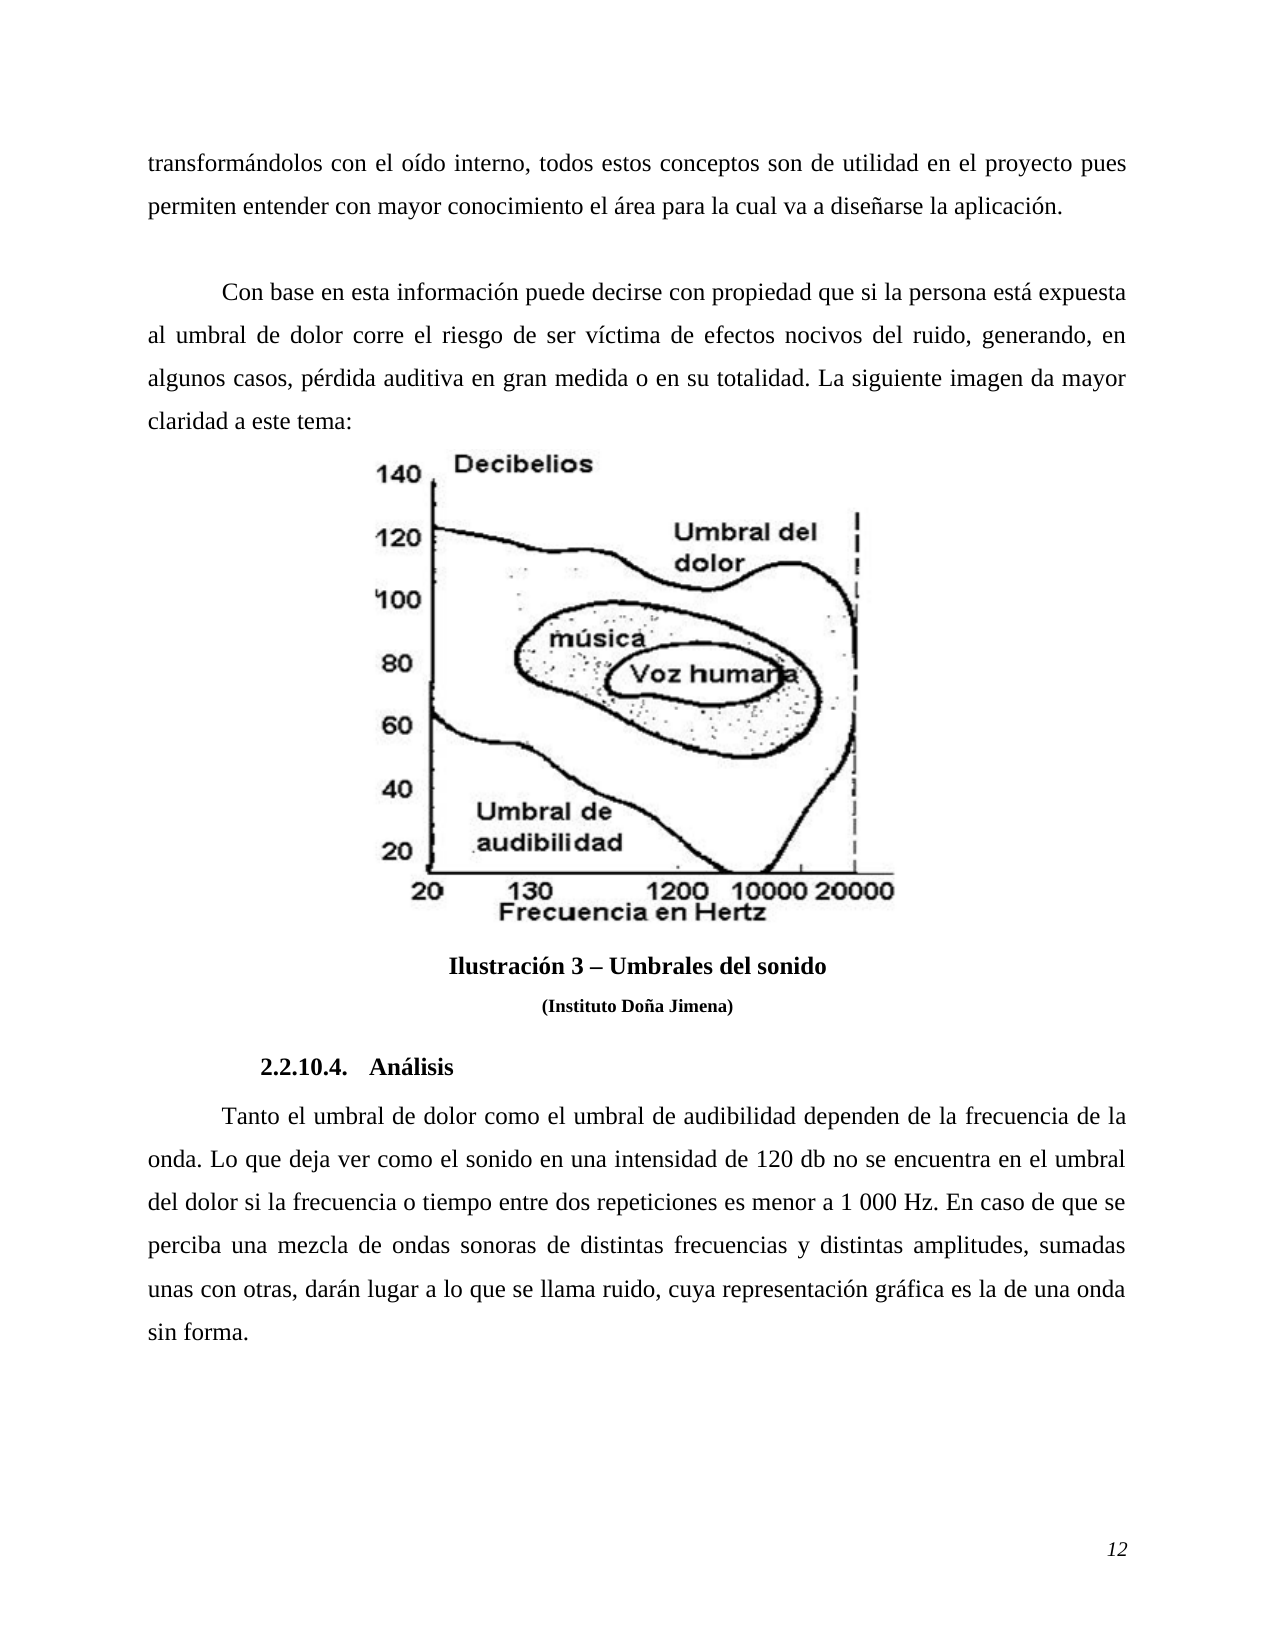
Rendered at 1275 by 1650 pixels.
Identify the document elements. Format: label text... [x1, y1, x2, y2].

picture [367, 449, 908, 937]
list Análisis [260, 1052, 1127, 1081]
text Ilustración 3 – Umbrales del sonido [148, 951, 1127, 980]
text Tanto el umbral de dolor como el umbral de audibilidad dependen de la frecuencia de la onda. Lo que deja ver como el sonido en una intensidad de 120 db no se encuentra en el umbral del dolor si la frecuencia o tiempo entre dos repeticiones es menor a 1 000 Hz. En caso de que se perciba una mezcla de ondas sonoras de distintas frecuencias y distintas amplitudes, sumadas unas con otras, darán lugar a lo que se llama ruido, cuya representación gráfica es la de una onda sin forma. [148, 1101, 1127, 1346]
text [148, 148, 1127, 219]
text Con base en esta información puede decirse con propiedad que si la persona está expuesta al umbral de dolor corre el riesgo de ser víctima de efectos nocivos del ruido, generando, en algunos casos, pérdida auditiva en gran medida o en su totalidad. La siguiente imagen da mayor claridad a este tema: [148, 277, 1127, 435]
